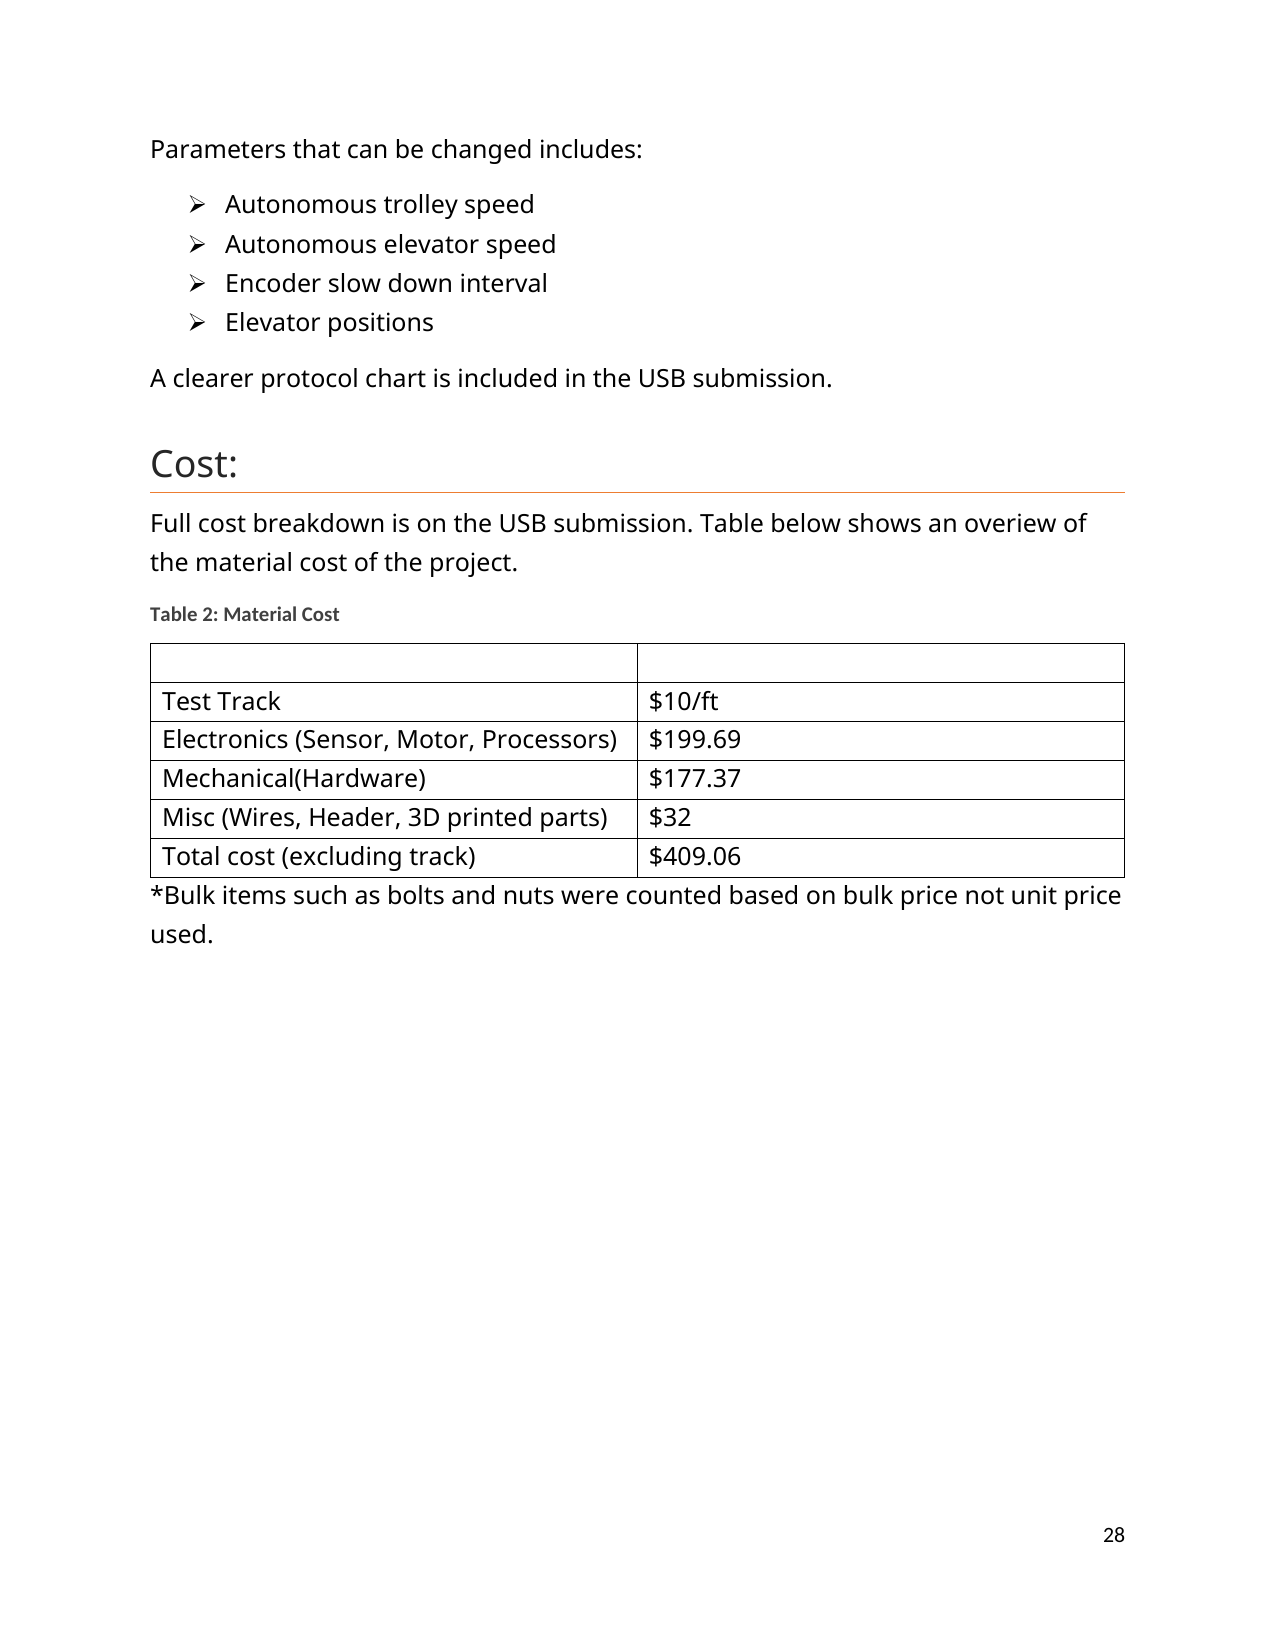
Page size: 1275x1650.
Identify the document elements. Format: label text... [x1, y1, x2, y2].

table_cell Total cost (excluding track) [151, 839, 637, 877]
subtitle Cost: [150, 437, 1125, 492]
list Autonomous trolley speed [187, 187, 1125, 221]
table_cell Misc (Wires, Header, 3D printed parts) [151, 800, 637, 838]
table_header [151, 644, 637, 682]
list Encoder slow down interval [187, 265, 1125, 299]
table_cell $10/ft [638, 683, 1124, 721]
table_cell Test Track [151, 683, 637, 721]
list Autonomous elevator speed [187, 226, 1125, 260]
table_cell Electronics (Sensor, Motor, Processors) [151, 722, 637, 760]
text Parameters that can be changed includes: [150, 131, 1125, 165]
text A clearer protocol chart is included in the USB submission. [150, 360, 1125, 394]
table_cell Mechanical(Hardware) [151, 761, 637, 799]
text *Bulk items such as bolts and nuts were counted based on bulk price not unit price used. [150, 878, 1125, 951]
list Elevator positions [187, 304, 1125, 339]
table_cell $409.06 [638, 839, 1124, 877]
table_cell $199.69 [638, 722, 1124, 760]
table_cell $32 [638, 800, 1124, 838]
table_cell $177.37 [638, 761, 1124, 799]
text Full cost breakdown is on the USB submission. Table below shows an overiew of the material cost of the project. [150, 506, 1125, 579]
table_header [638, 644, 1124, 682]
